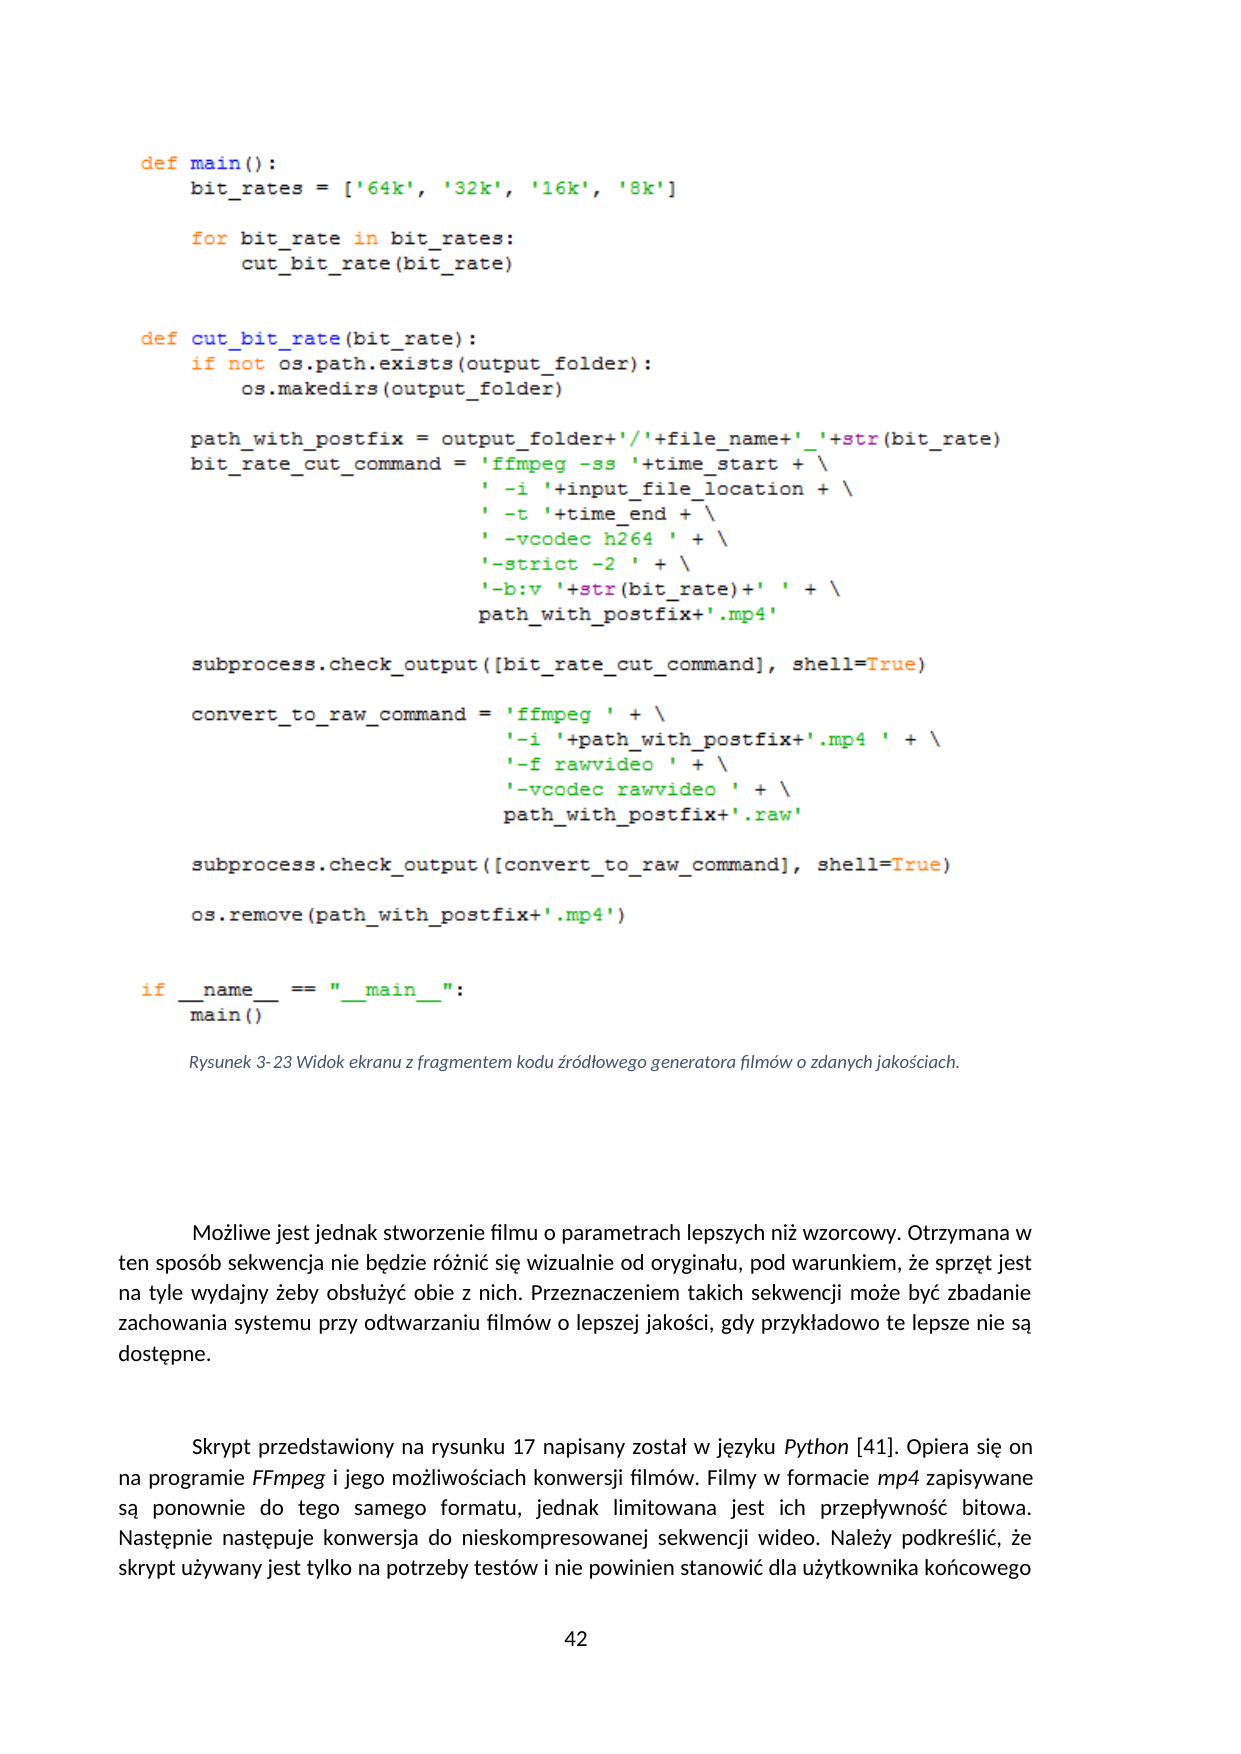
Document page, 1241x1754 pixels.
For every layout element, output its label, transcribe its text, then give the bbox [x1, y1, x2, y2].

picture [138, 150, 1014, 1032]
text Możliwe jest jednak stworzenie filmu o parametrach lepszych niż wzorcowy. Otrzymana w ten sposób sekwencja nie będzie różnić się wizualnie od oryginału, pod warunkiem, że sprzęt jest na tyle wydajny żeby obsłużyć obie z nich. Przeznaczeniem takich sekwencji może być zbadanie zachowania systemu przy odtwarzaniu filmów o lepszej jakości, gdy przykładowo te lepsze nie są dostępne. [118, 1218, 1033, 1367]
